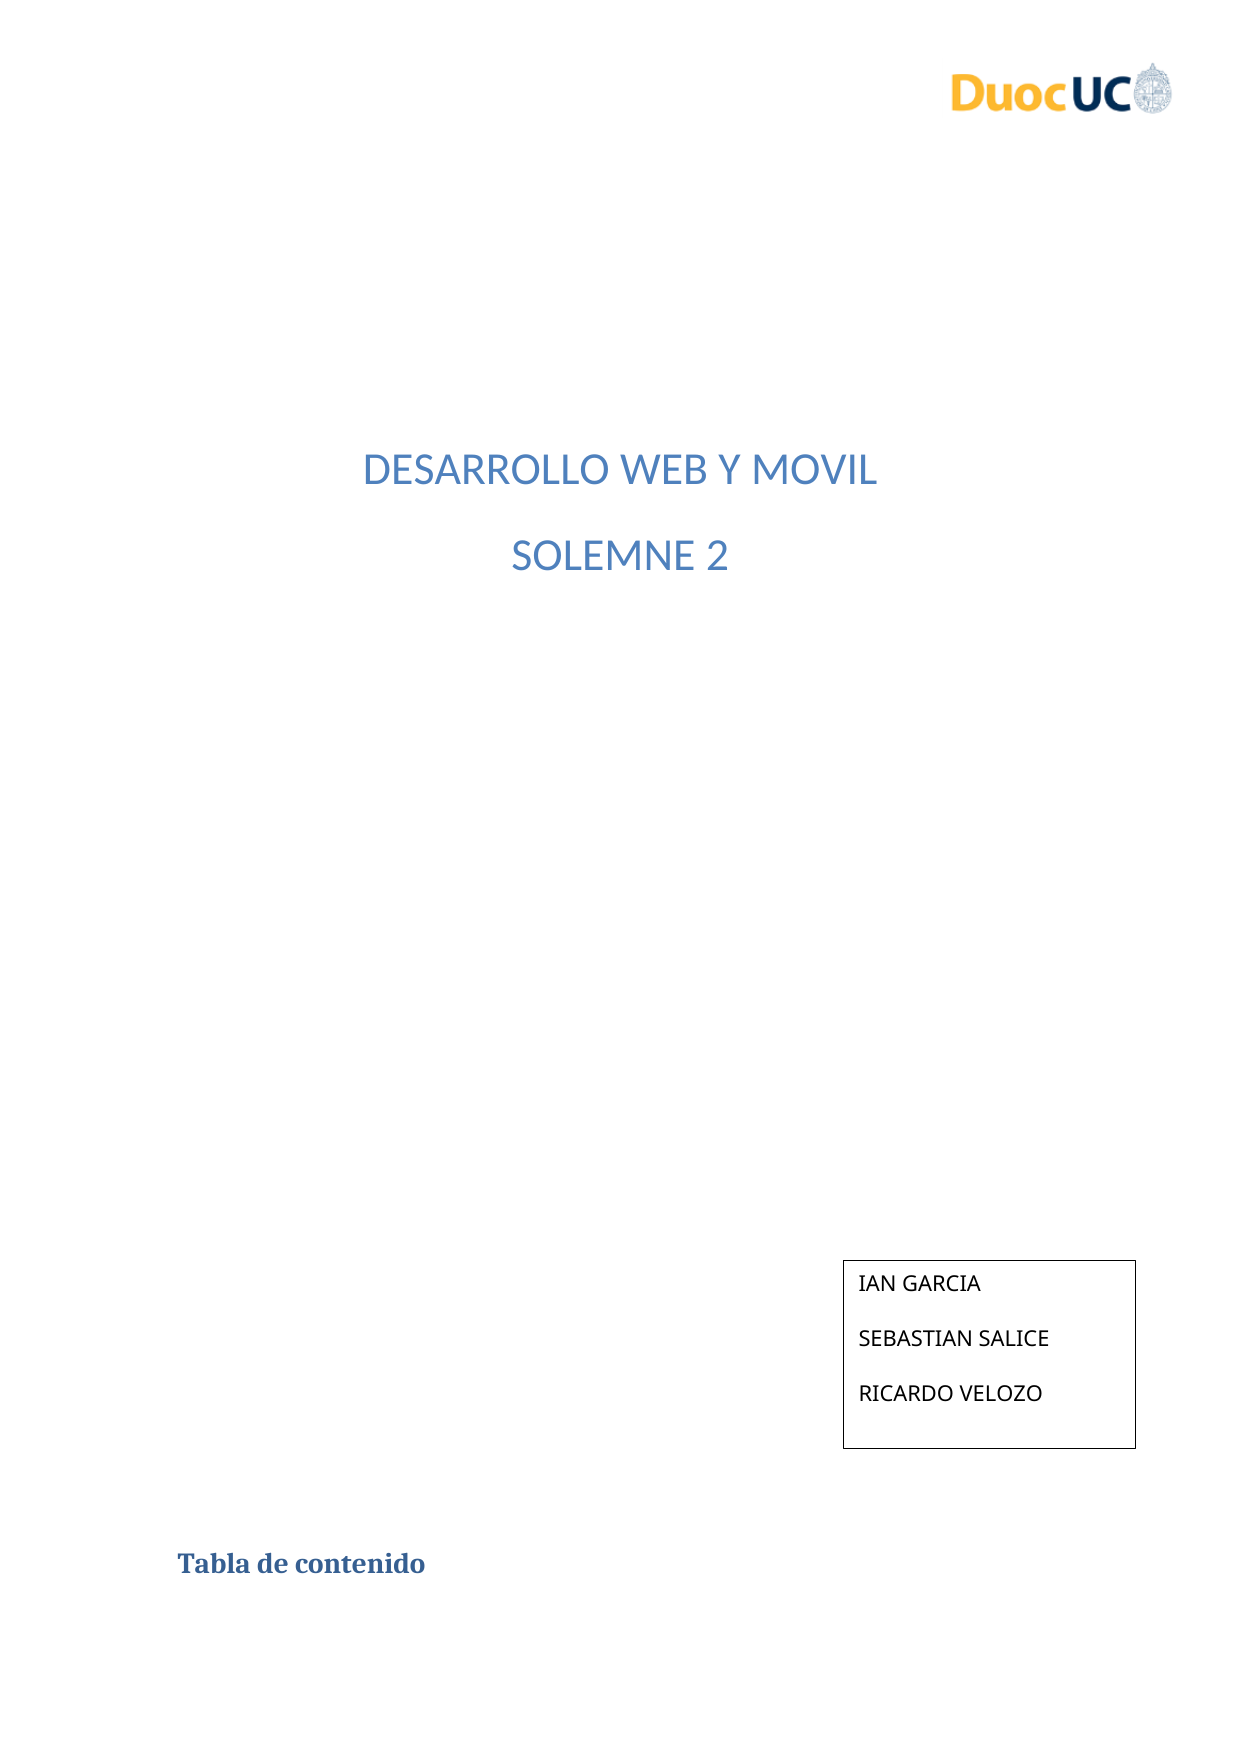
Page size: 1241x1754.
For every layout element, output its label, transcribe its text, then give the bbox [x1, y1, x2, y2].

text DESARROLLO WEB Y MOVIL [177, 440, 1063, 496]
picture [941, 58, 1180, 118]
text SOLEMNE 2 [177, 525, 1063, 581]
